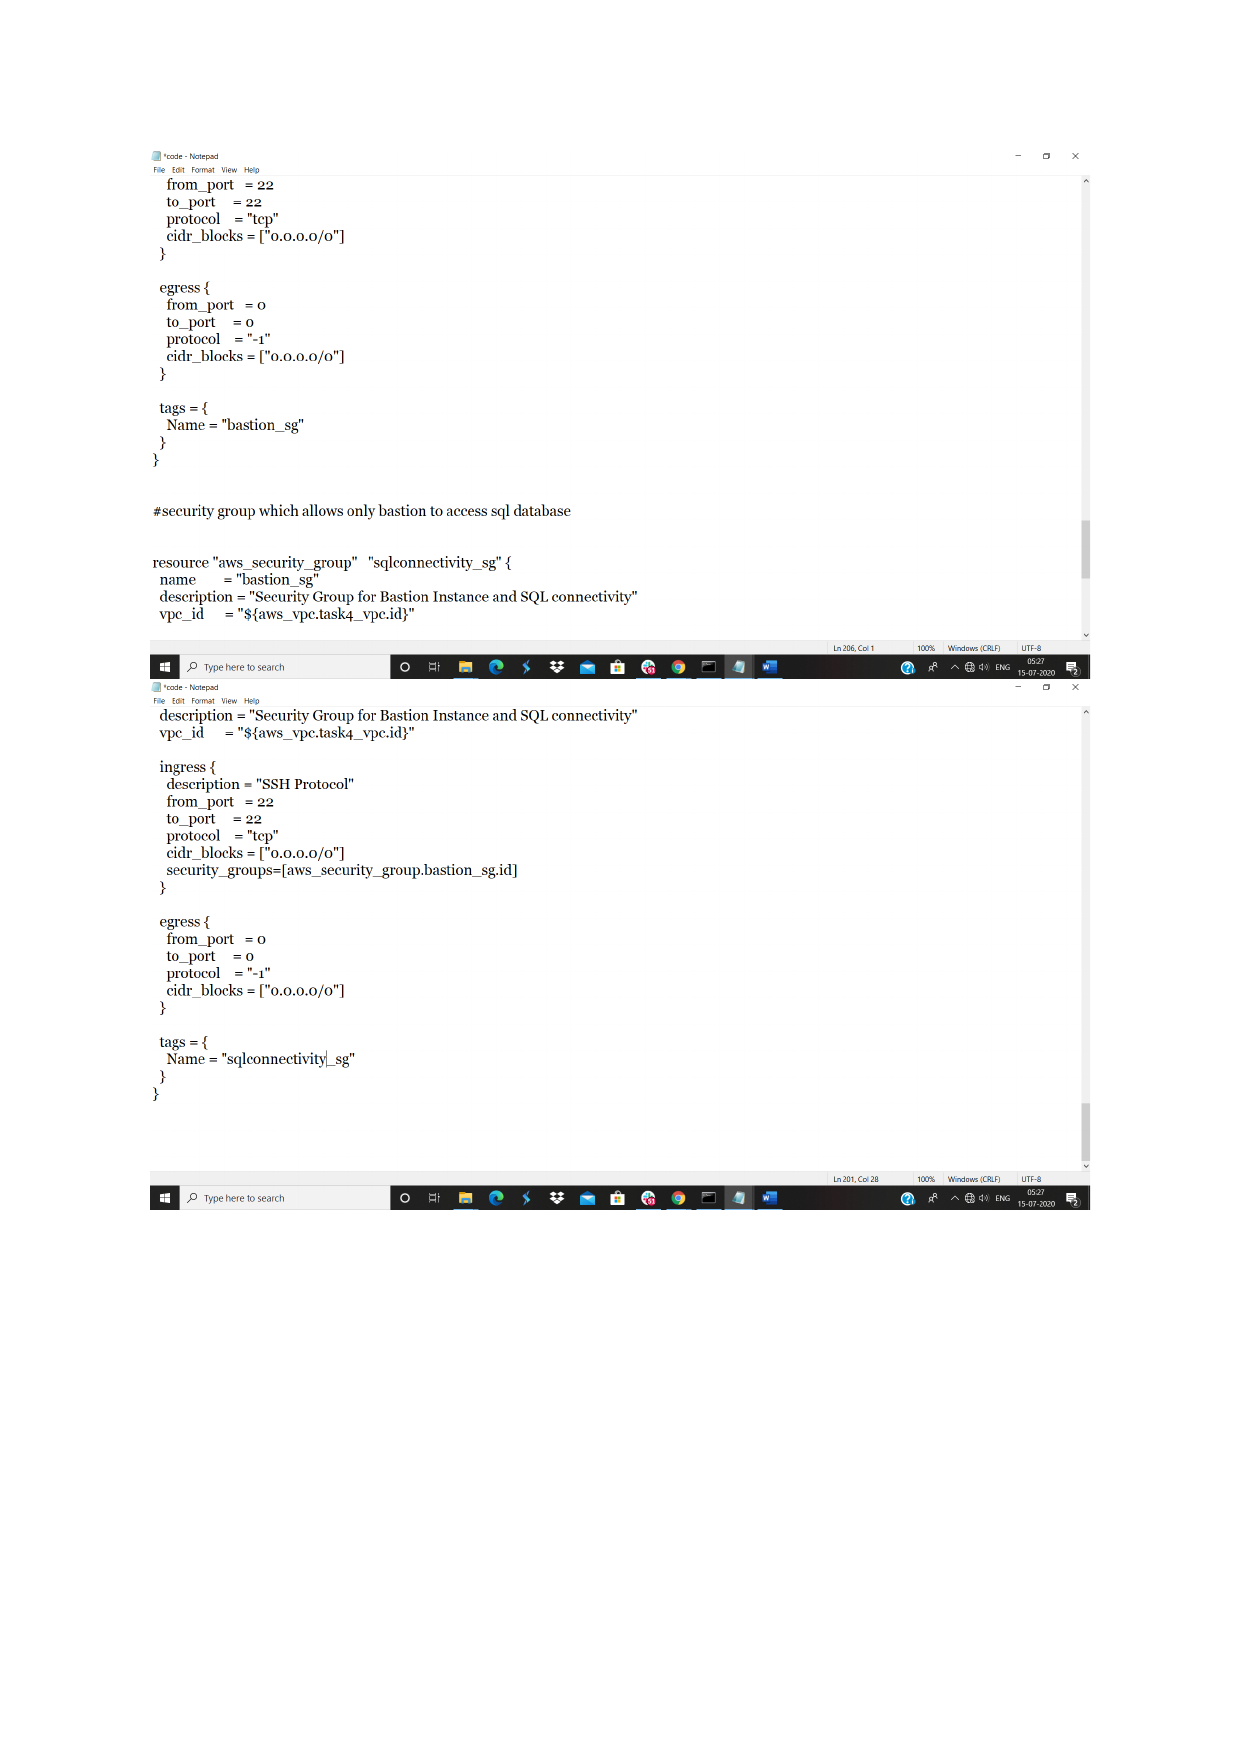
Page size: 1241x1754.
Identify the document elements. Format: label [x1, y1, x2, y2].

picture [150, 150, 1091, 679]
picture [150, 681, 1091, 1210]
